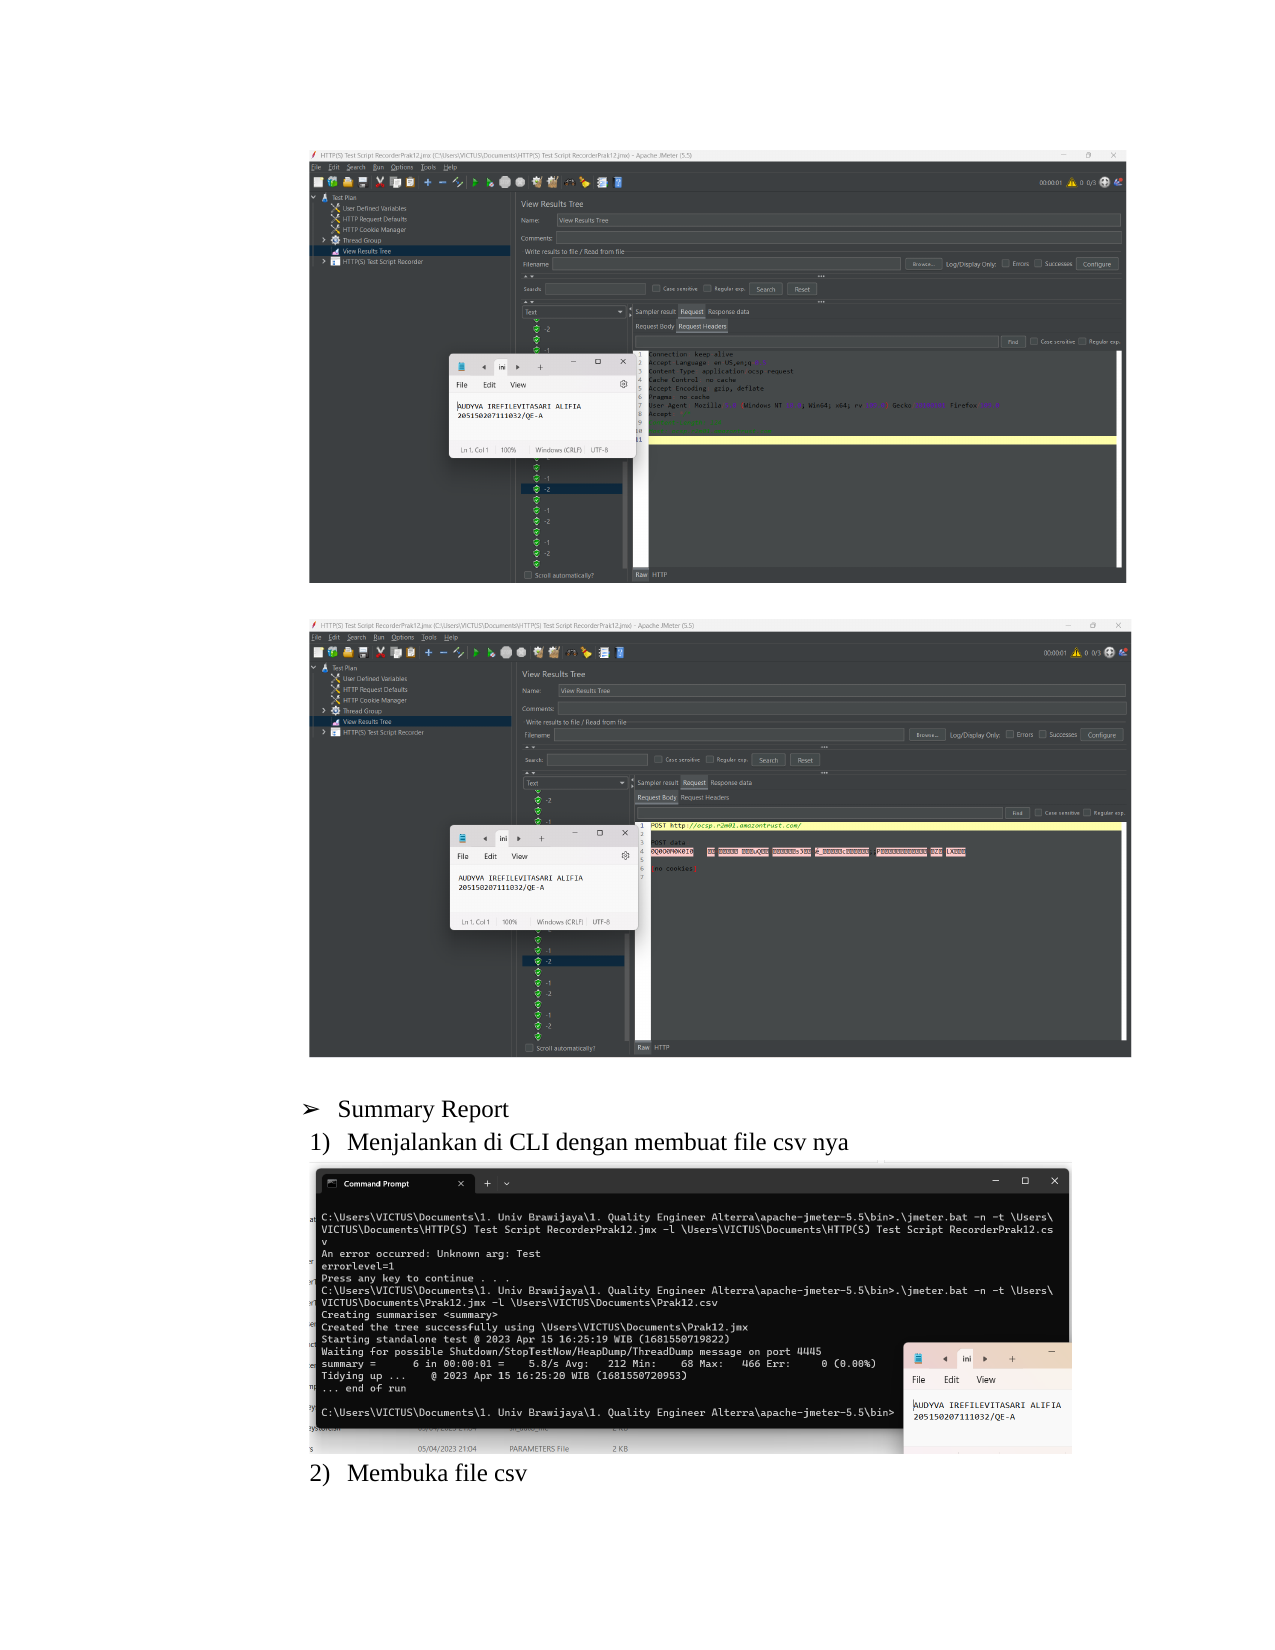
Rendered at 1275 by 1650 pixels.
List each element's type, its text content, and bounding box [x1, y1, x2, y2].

list Menjalankan di CLI dengan membuat file csv nya [309, 1127, 1125, 1156]
picture [309, 619, 1132, 1058]
list Membuka file csv [309, 1458, 1125, 1486]
picture [309, 1160, 1072, 1454]
list Summary Report [300, 1094, 1125, 1123]
picture [309, 150, 1127, 583]
